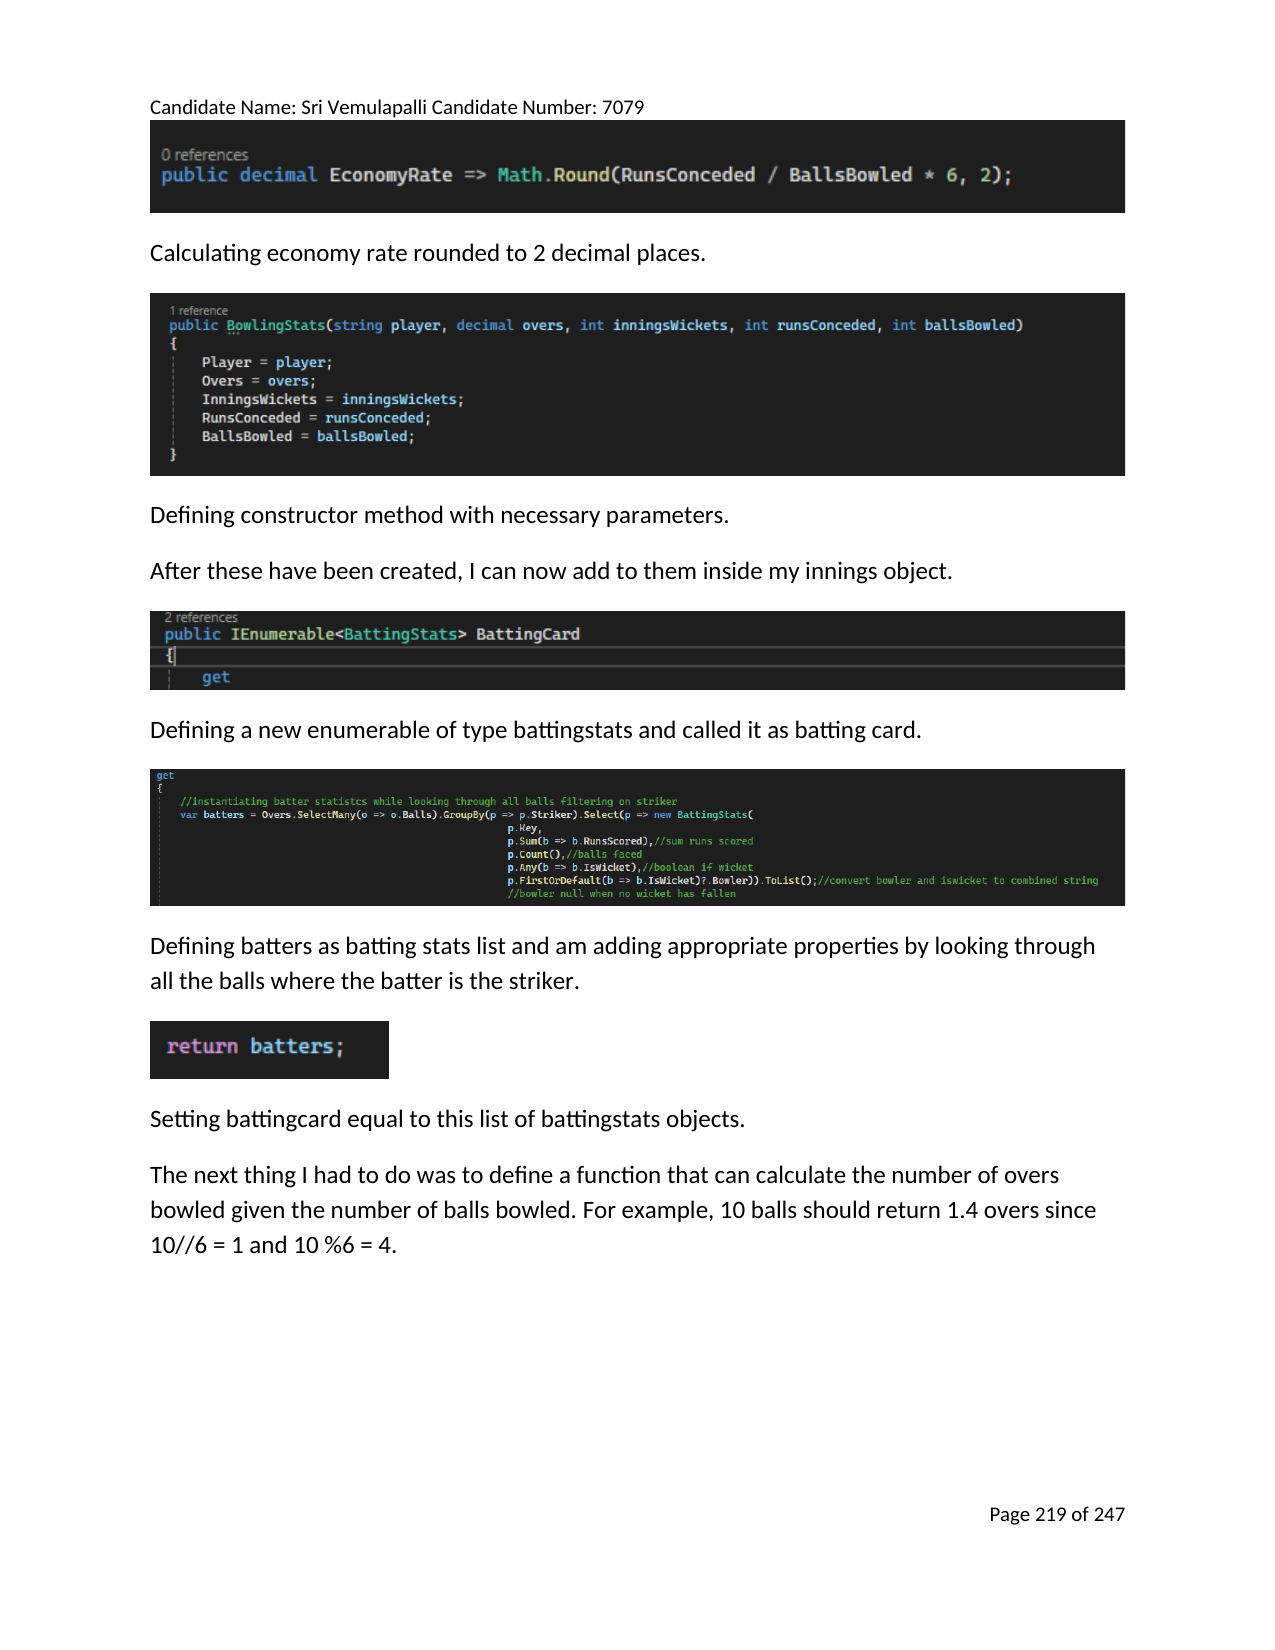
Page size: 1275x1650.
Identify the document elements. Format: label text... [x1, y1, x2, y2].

picture [150, 1021, 389, 1079]
text Defining a new enumerable of type battingstats and called it as batting card. [150, 714, 1125, 744]
picture [150, 769, 1125, 906]
picture [150, 120, 1125, 213]
picture [150, 611, 1125, 690]
text The next thing I had to do was to define a function that can calculate the number of overs bowled given the number of balls bowled. For example, 10 balls should return 1.4 overs since 10//6 = 1 and 10 %6 = 4. [150, 1159, 1125, 1260]
text Defining batters as batting stats list and am adding appropriate properties by looking through all the balls where the batter is the striker. [150, 930, 1125, 996]
text Calculating economy rate rounded to 2 decimal places. [150, 237, 1125, 268]
text After these have been created, I can now add to them inside my innings object. [150, 556, 1125, 586]
picture [150, 293, 1125, 476]
text Defining constructor method with necessary parameters. [150, 500, 1125, 530]
text Setting battingcard equal to this list of battingstats objects. [150, 1103, 1125, 1134]
